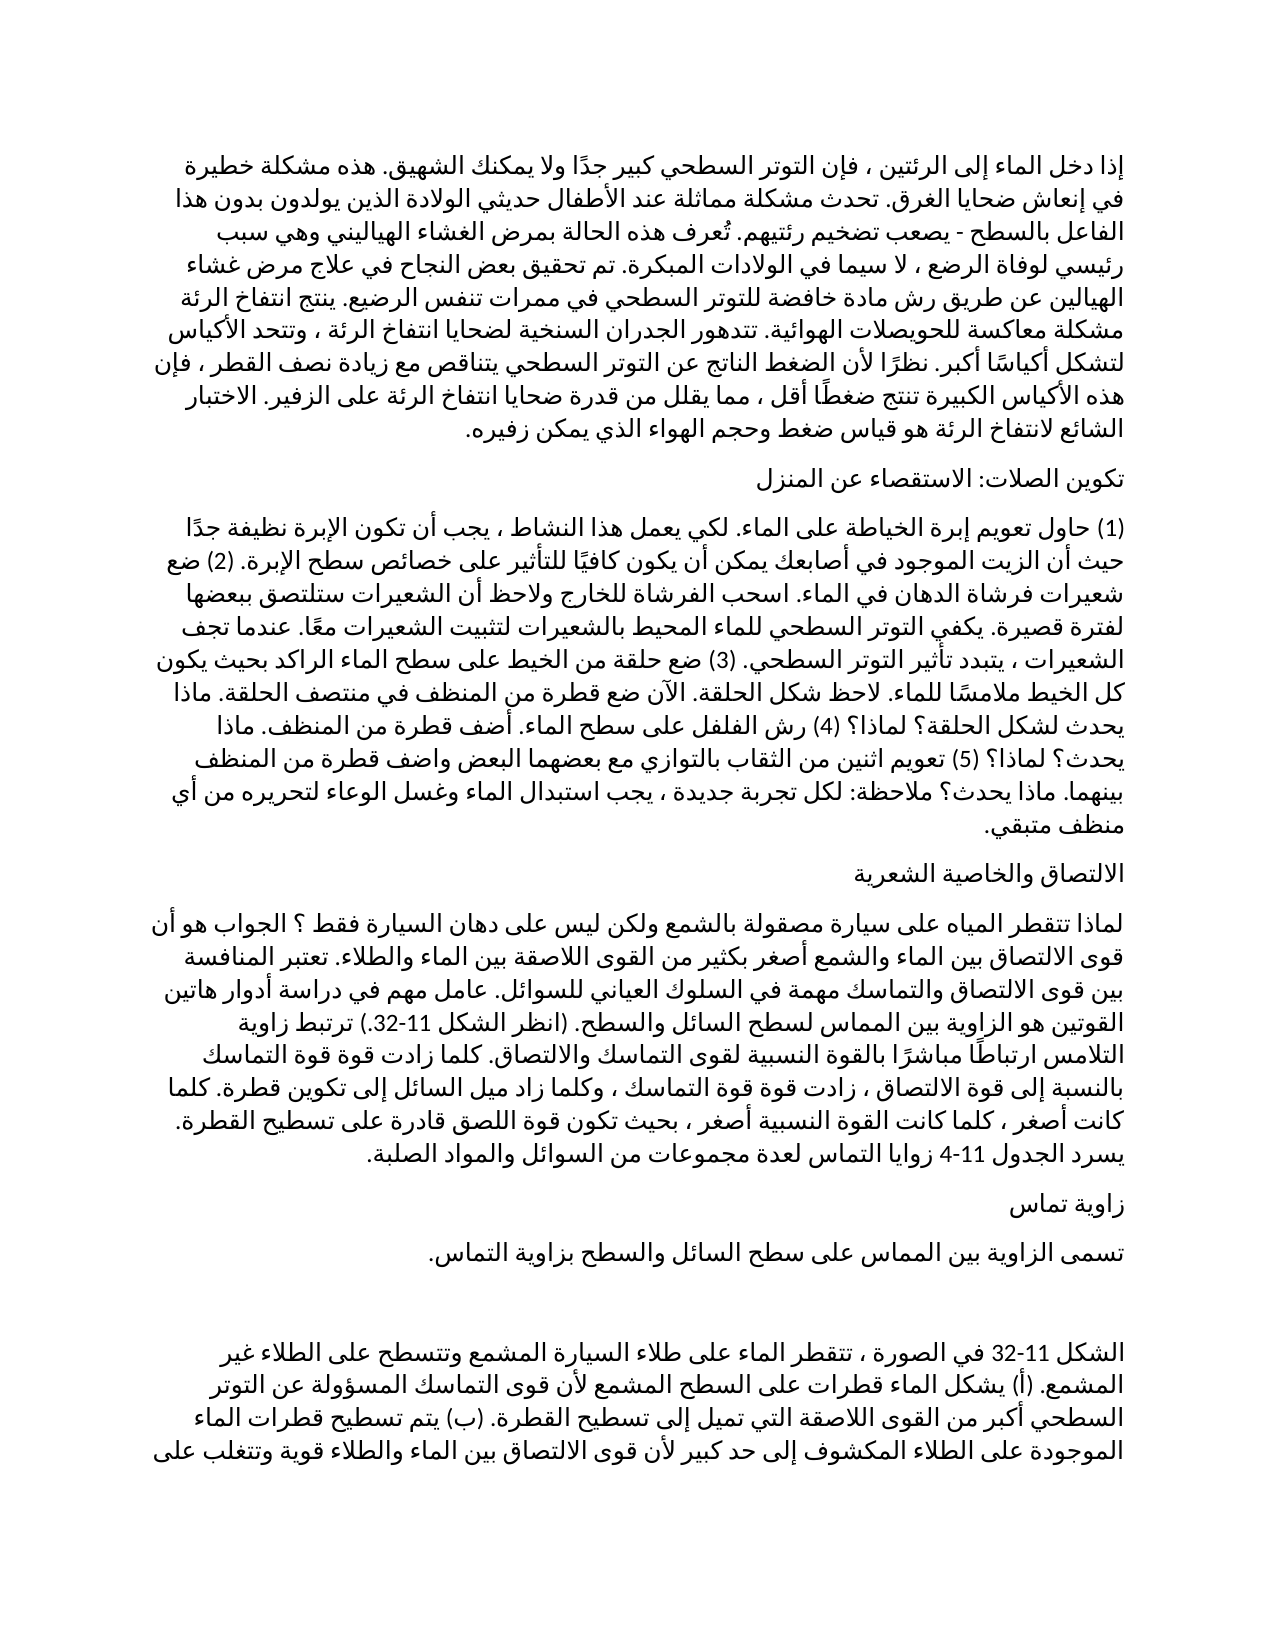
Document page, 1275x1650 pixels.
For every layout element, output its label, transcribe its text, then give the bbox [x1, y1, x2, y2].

text لماذا تتقطر المياه على سيارة مصقولة بالشمع ولكن ليس على دهان السيارة فقط ؟ الجواب هو أن قوى الالتصاق بين الماء والشمع أصغر بكثير من القوى اللاصقة بين الماء والطلاء. تعتبر المنافسة بين قوى الالتصاق والتماسك مهمة في السلوك العياني للسوائل. عامل مهم في دراسة أدوار هاتين القوتين هو الزاوية بين المماس لسطح السائل والسطح. (انظر الشكل 11-32.) ترتبط زاوية التلامس ارتباطًا مباشرًا بالقوة النسبية لقوى التماسك والالتصاق. كلما زادت قوة قوة التماسك بالنسبة إلى قوة الالتصاق ، زادت قوة قوة التماسك ، وكلما زاد ميل السائل إلى تكوين قطرة. كلما كانت أصغر ، كلما كانت القوة النسبية أصغر ، بحيث تكون قوة اللصق قادرة على تسطيح القطرة. يسرد الجدول 11-4 زوايا التماس لعدة مجموعات من السوائل والمواد الصلبة. [150, 908, 1125, 1169]
text تسمى الزاوية بين المماس على سطح السائل والسطح بزاوية التماس. [150, 1237, 1125, 1268]
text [150, 1337, 1125, 1466]
text تكوين الصلات: الاستقصاء عن المنزل [150, 463, 1125, 493]
text (1) حاول تعويم إبرة الخياطة على الماء. لكي يعمل هذا النشاط ، يجب أن تكون الإبرة نظيفة جدًا حيث أن الزيت الموجود في أصابعك يمكن أن يكون كافيًا للتأثير على خصائص سطح الإبرة. (2) ضع شعيرات فرشاة الدهان في الماء. اسحب الفرشاة للخارج ولاحظ أن الشعيرات ستلتصق ببعضها لفترة قصيرة. يكفي التوتر السطحي للماء المحيط بالشعيرات لتثبيت الشعيرات معًا. عندما تجف الشعيرات ، يتبدد تأثير التوتر السطحي. (3) ضع حلقة من الخيط على سطح الماء الراكد بحيث يكون كل الخيط ملامسًا للماء. لاحظ شكل الحلقة. الآن ضع قطرة من المنظف في منتصف الحلقة. ماذا يحدث لشكل الحلقة؟ لماذا؟ (4) رش الفلفل على سطح الماء. أضف قطرة من المنظف. ماذا يحدث؟ لماذا؟ (5) تعويم اثنين من الثقاب بالتوازي مع بعضهما البعض واضف قطرة من المنظف بينهما. ماذا يحدث؟ ملاحظة: لكل تجربة جديدة ، يجب استبدال الماء وغسل الوعاء لتحريره من أي منظف متبقي. [150, 512, 1125, 839]
text إذا دخل الماء إلى الرئتين ، فإن التوتر السطحي كبير جدًا ولا يمكنك الشهيق. هذه مشكلة خطيرة في إنعاش ضحايا الغرق. تحدث مشكلة مماثلة عند الأطفال حديثي الولادة الذين يولدون بدون هذا الفاعل بالسطح - يصعب تضخيم رئتيهم. تُعرف هذه الحالة بمرض الغشاء الهياليني وهي سبب رئيسي لوفاة الرضع ، لا سيما في الولادات المبكرة. تم تحقيق بعض النجاح في علاج مرض غشاء الهيالين عن طريق رش مادة خافضة للتوتر السطحي في ممرات تنفس الرضيع. ينتج انتفاخ الرئة مشكلة معاكسة للحويصلات الهوائية. تتدهور الجدران السنخية لضحايا انتفاخ الرئة ، وتتحد الأكياس لتشكل أكياسًا أكبر. نظرًا لأن الضغط الناتج عن التوتر السطحي يتناقص مع زيادة نصف القطر ، فإن هذه الأكياس الكبيرة تنتج ضغطًا أقل ، مما يقلل من قدرة ضحايا انتفاخ الرئة على الزفير. الاختبار الشائع لانتفاخ الرئة هو قياس ضغط وحجم الهواء الذي يمكن زفيره. [150, 150, 1125, 444]
text الالتصاق والخاصية الشعرية [150, 858, 1125, 889]
text زاوية تماس [150, 1188, 1125, 1218]
